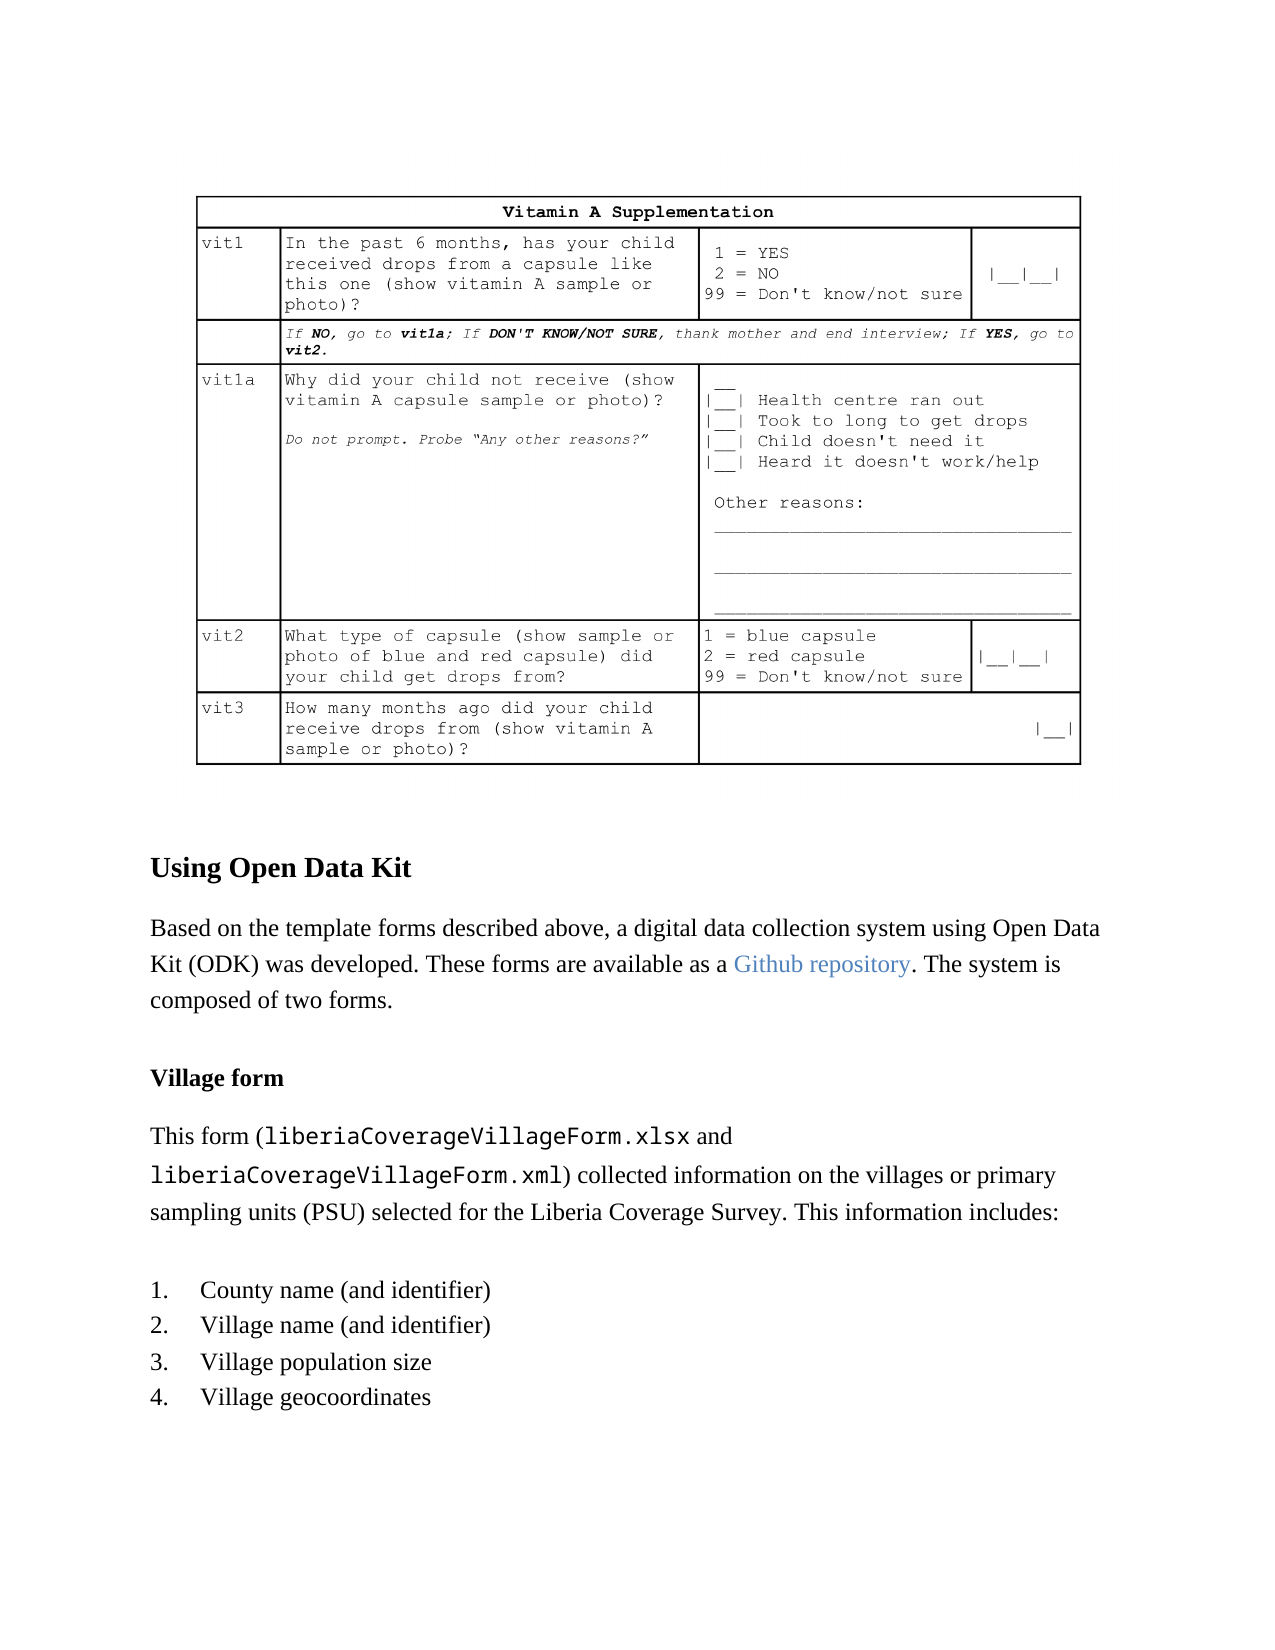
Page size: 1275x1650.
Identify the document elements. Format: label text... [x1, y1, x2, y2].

list County name (and identifier) [150, 1275, 1125, 1303]
list Village geocoordinates [150, 1382, 1125, 1411]
subtitle Using Open Data Kit [150, 851, 1125, 884]
picture [150, 150, 1125, 802]
list Village name (and identifier) [150, 1311, 1125, 1339]
text This form (liberiaCoverageVillageForm.xlsx and liberiaCoverageVillageForm.xml) collected information on the villages or primary sampling units (PSU) selected for the Liberia Coverage Survey. This information includes: [150, 1119, 1125, 1226]
text Based on the template forms described above, a digital data collection system using Open Data Kit (ODK) was developed. These forms are available as a Github repository. The system is composed of two forms. [150, 913, 1125, 1014]
subtitle Village form [150, 1063, 1125, 1092]
list Village population size [150, 1347, 1125, 1375]
